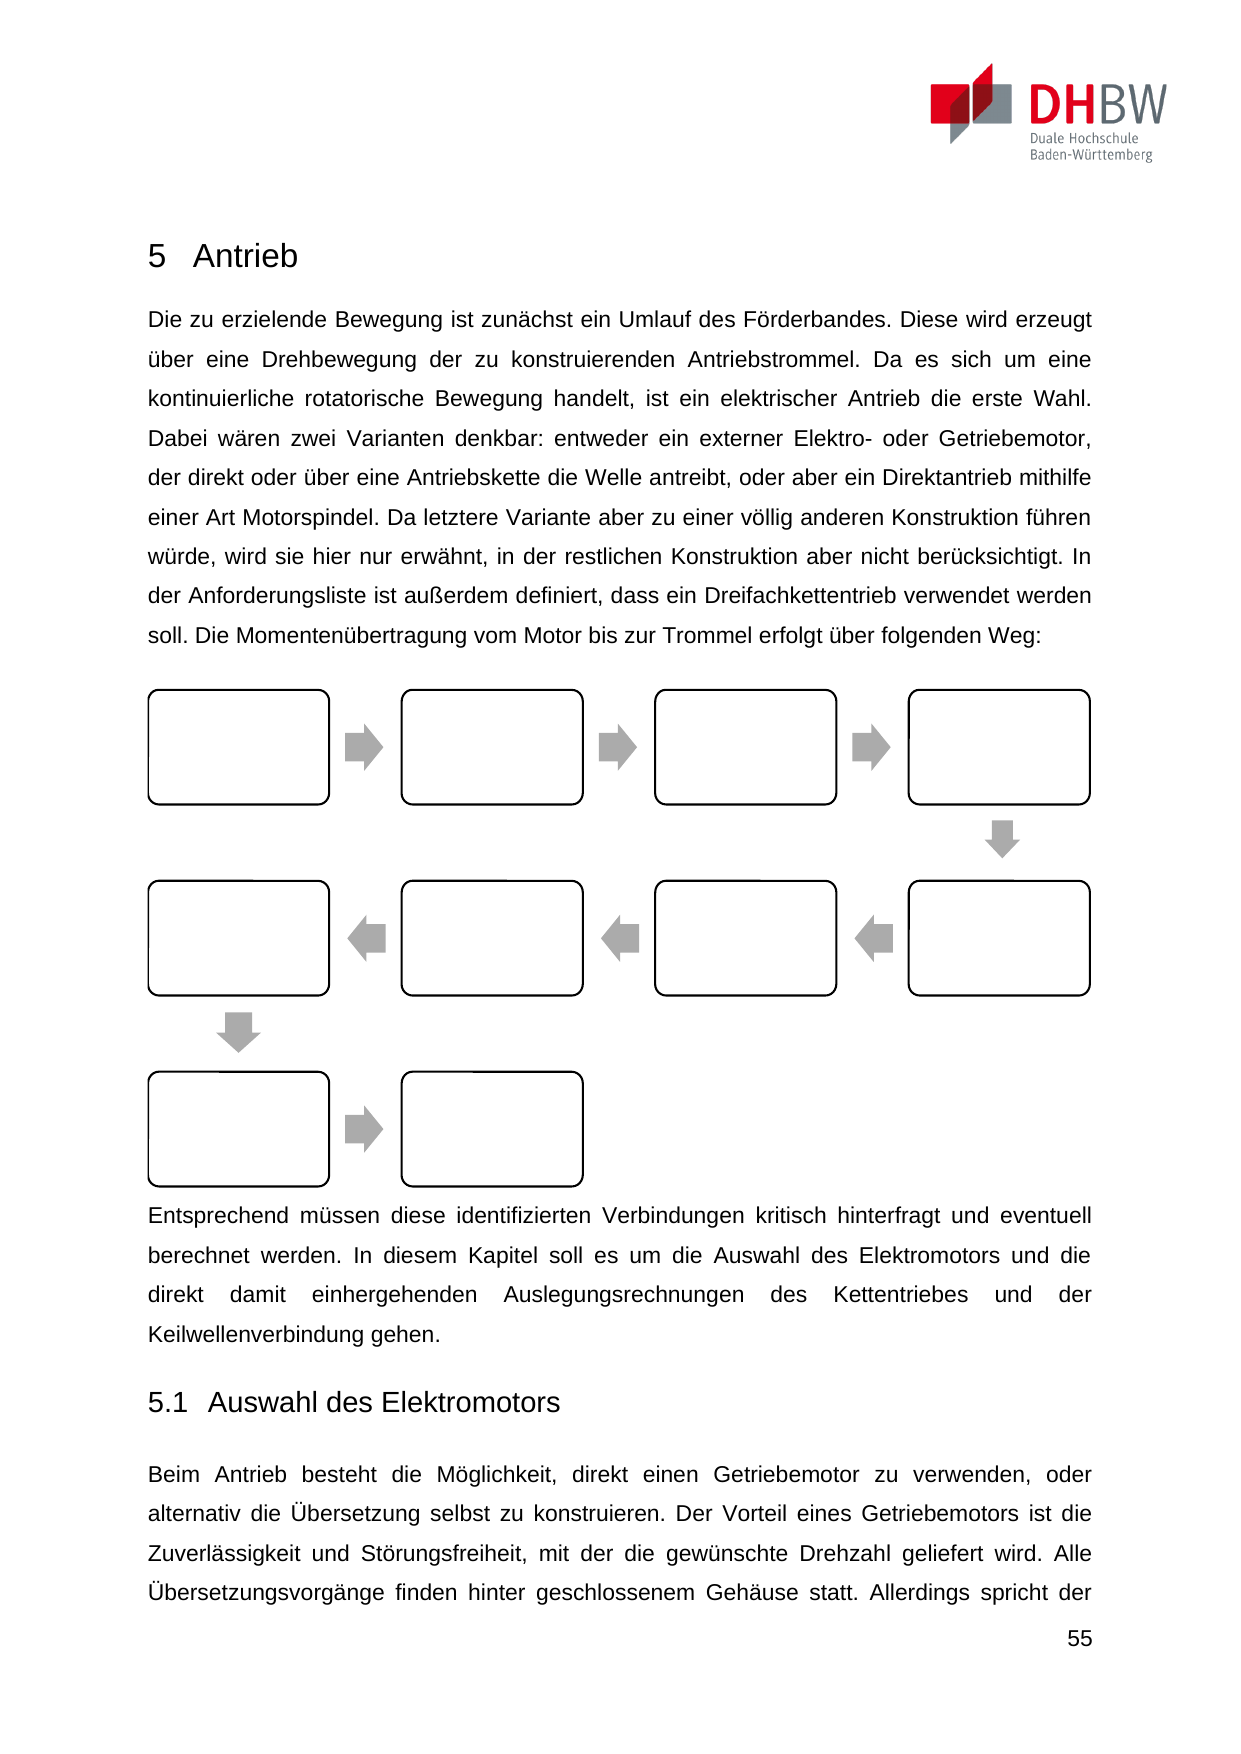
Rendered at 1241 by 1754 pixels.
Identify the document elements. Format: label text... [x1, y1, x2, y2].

subtitle Auswahl des Elektromotors [148, 1385, 1092, 1419]
text Die zu erzielende Bewegung ist zunächst ein Umlauf des Förderbandes. Diese wird erzeugt über eine Drehbewegung der zu konstruierenden Antriebstrommel. Da es sich um eine kontinuierliche rotatorische Bewegung handelt, ist ein elektrischer Antrieb die erste Wahl. Dabei wären zwei Varianten denkbar: entweder ein externer Elektro- oder Getriebemotor, der direkt oder über eine Antriebskette die Welle antreibt, oder aber ein Direktantrieb mithilfe einer Art Motorspindel. Da letztere Variante aber zu einer völlig anderen Konstruktion führen würde, wird sie hier nur erwähnt, in der restlichen Konstruktion aber nicht berücksichtigt. In der Anforderungsliste ist außerdem definiert, dass ein Dreifachkettentrieb verwendet werden soll. Die Momentenübertragung vom Motor bis zur Trommel erfolgt über folgenden Weg: [148, 306, 1092, 648]
text Entsprechend müssen diese identifizierten Verbindungen kritisch hinterfragt und eventuell berechnet werden. In diesem Kapitel soll es um die Auswahl des Elektromotors und die direkt damit einhergehenden Auslegungsrechnungen des Kettentriebes und der Keilwellenverbindung gehen. [148, 1202, 1092, 1347]
subtitle Antrieb [148, 236, 1092, 274]
picture [930, 63, 1167, 163]
